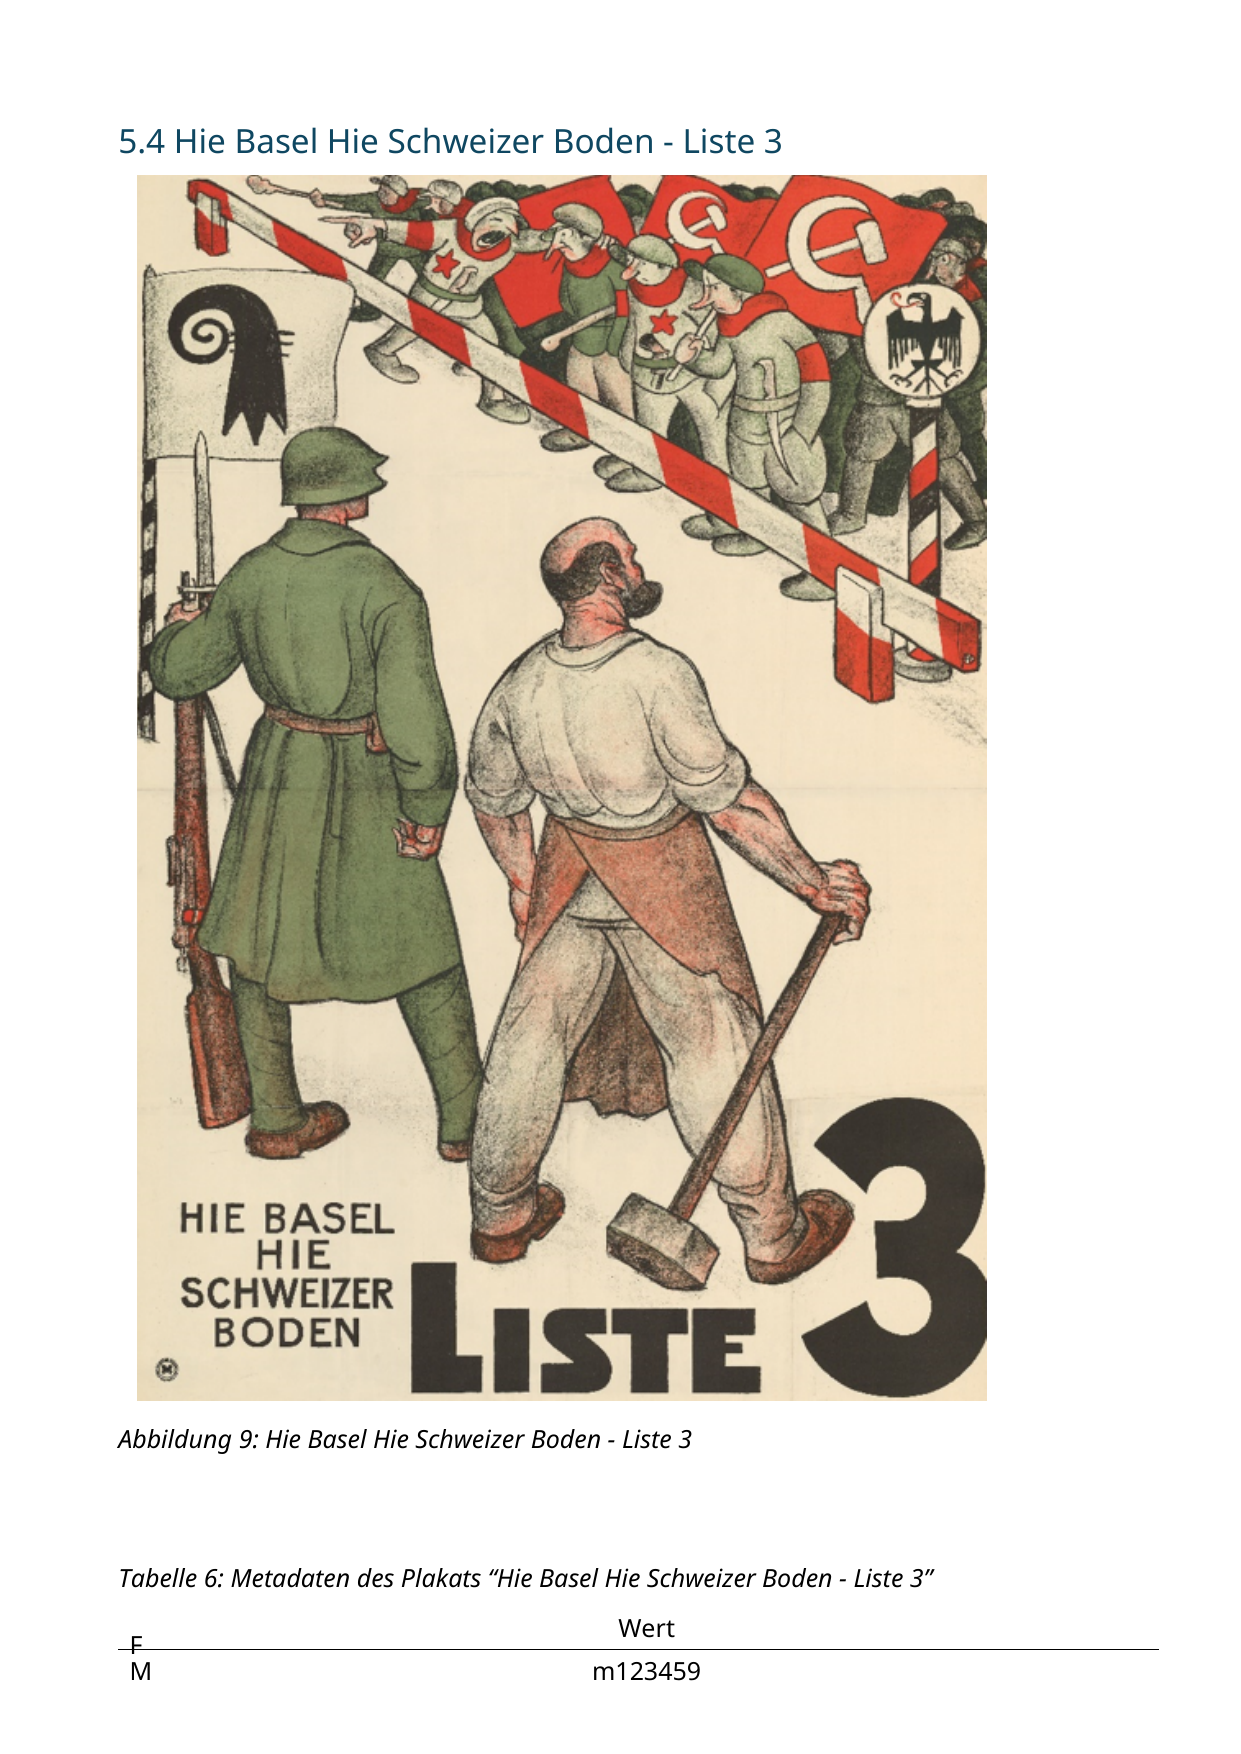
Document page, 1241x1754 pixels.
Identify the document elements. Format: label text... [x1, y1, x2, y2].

table_header Abbildung 9: Hie Basel Hie Schweizer Boden - Liste 3 [107, 172, 1170, 1468]
subtitle 5.4 Hie Basel Hie Schweizer Boden - Liste 3 [118, 118, 1181, 163]
picture [137, 175, 987, 1401]
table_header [107, 1540, 1170, 1692]
